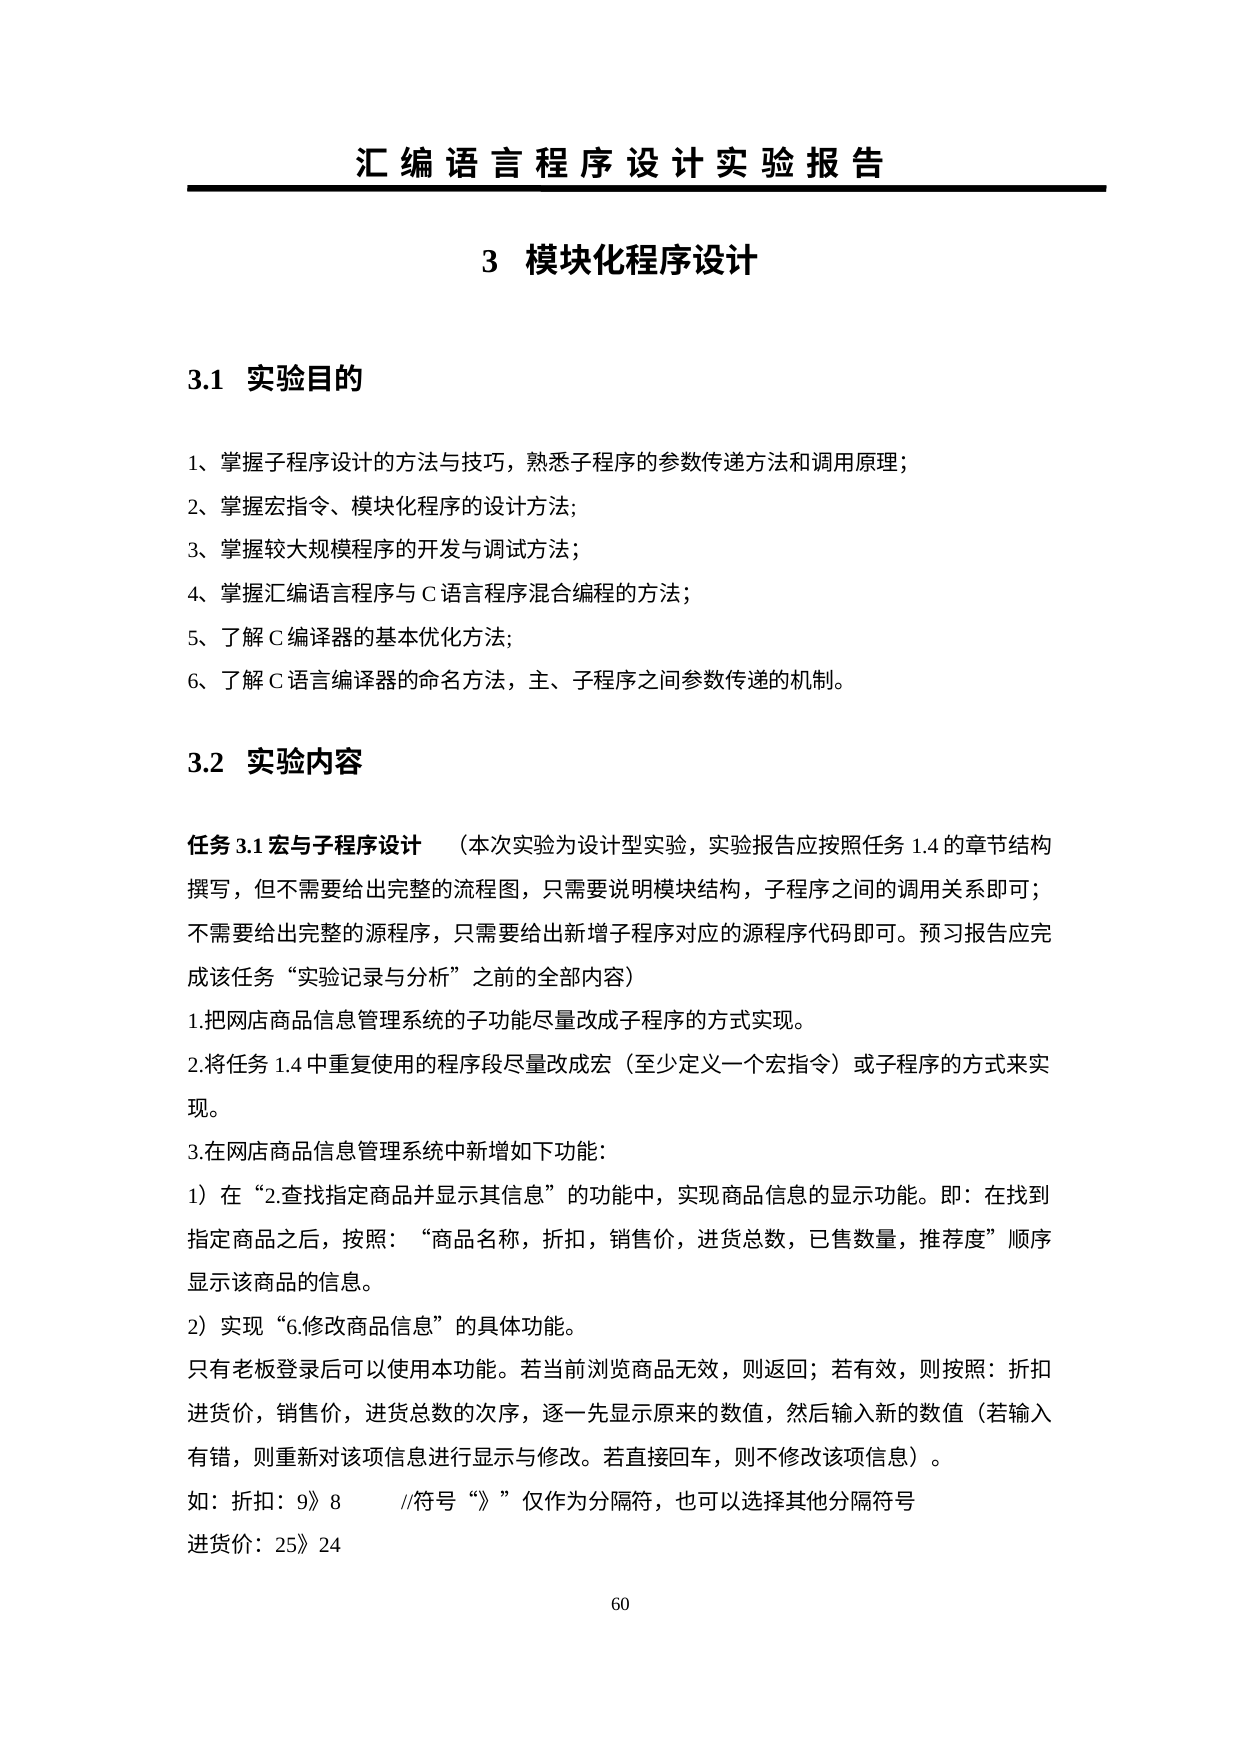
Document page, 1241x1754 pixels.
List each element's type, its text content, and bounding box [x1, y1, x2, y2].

text 2.将任务1.4中重复使用的程序段尽量改成宏（至少定义一个宏指令）或子程序的方式来实现。 [187, 1046, 1053, 1123]
text 3.在网店商品信息管理系统中新增如下功能： [187, 1134, 1053, 1166]
text 1）在“2.查找指定商品并显示其信息”的功能中，实现商品信息的显示功能。即：在找到指定商品之后，按照：“商品名称，折扣，销售价，进货总数，已售数量，推荐度”顺序显示该商品的信息。 [187, 1177, 1053, 1297]
text 如：折扣：9》8 //符号“》”仅作为分隔符，也可以选择其他分隔符号 [187, 1483, 1053, 1516]
text 1、掌握子程序设计的方法与技巧，熟悉子程序的参数传递方法和调用原理； [187, 445, 1053, 477]
text 2）实现“6.修改商品信息”的具体功能。 [187, 1308, 1053, 1341]
text 4、掌握汇编语言程序与C语言程序混合编程的方法； [187, 576, 1053, 608]
text 5、了解C编译器的基本优化方法; [187, 619, 1053, 652]
text 进货价：25》24 [187, 1527, 1053, 1559]
text 6、了解C语言编译器的命名方法，主、子程序之间参数传递的机制。 [187, 663, 1053, 695]
text 3、掌握较大规模程序的开发与调试方法； [187, 532, 1053, 564]
text 2、掌握宏指令、模块化程序的设计方法; [187, 488, 1053, 521]
text 任务3.1 宏与子程序设计 （本次实验为设计型实验，实验报告应按照任务1.4的章节结构撰写，但不需要给出完整的流程图，只需要说明模块结构，子程序之间的调用关系即可；不需要给出完整的源程序，只需要给出新增子程序对应的源程序代码即可。预习报告应完成该任务“实验记录与分析”之前的全部内容） [187, 828, 1053, 992]
subtitle 实验目的 [187, 344, 1053, 409]
text 1.把网店商品信息管理系统的子功能尽量改成子程序的方式实现。 [187, 1003, 1053, 1035]
subtitle 实验内容 [187, 727, 1053, 792]
subtitle 模块化程序设计 [187, 226, 1053, 291]
text 只有老板登录后可以使用本功能。若当前浏览商品无效，则返回；若有效，则按照：折扣，进货价，销售价，进货总数的次序，逐一先显示原来的数值，然后输入新的数值（若输入有错，则重新对该项信息进行显示与修改。若直接回车，则不修改该项信息）。 [187, 1352, 1053, 1472]
